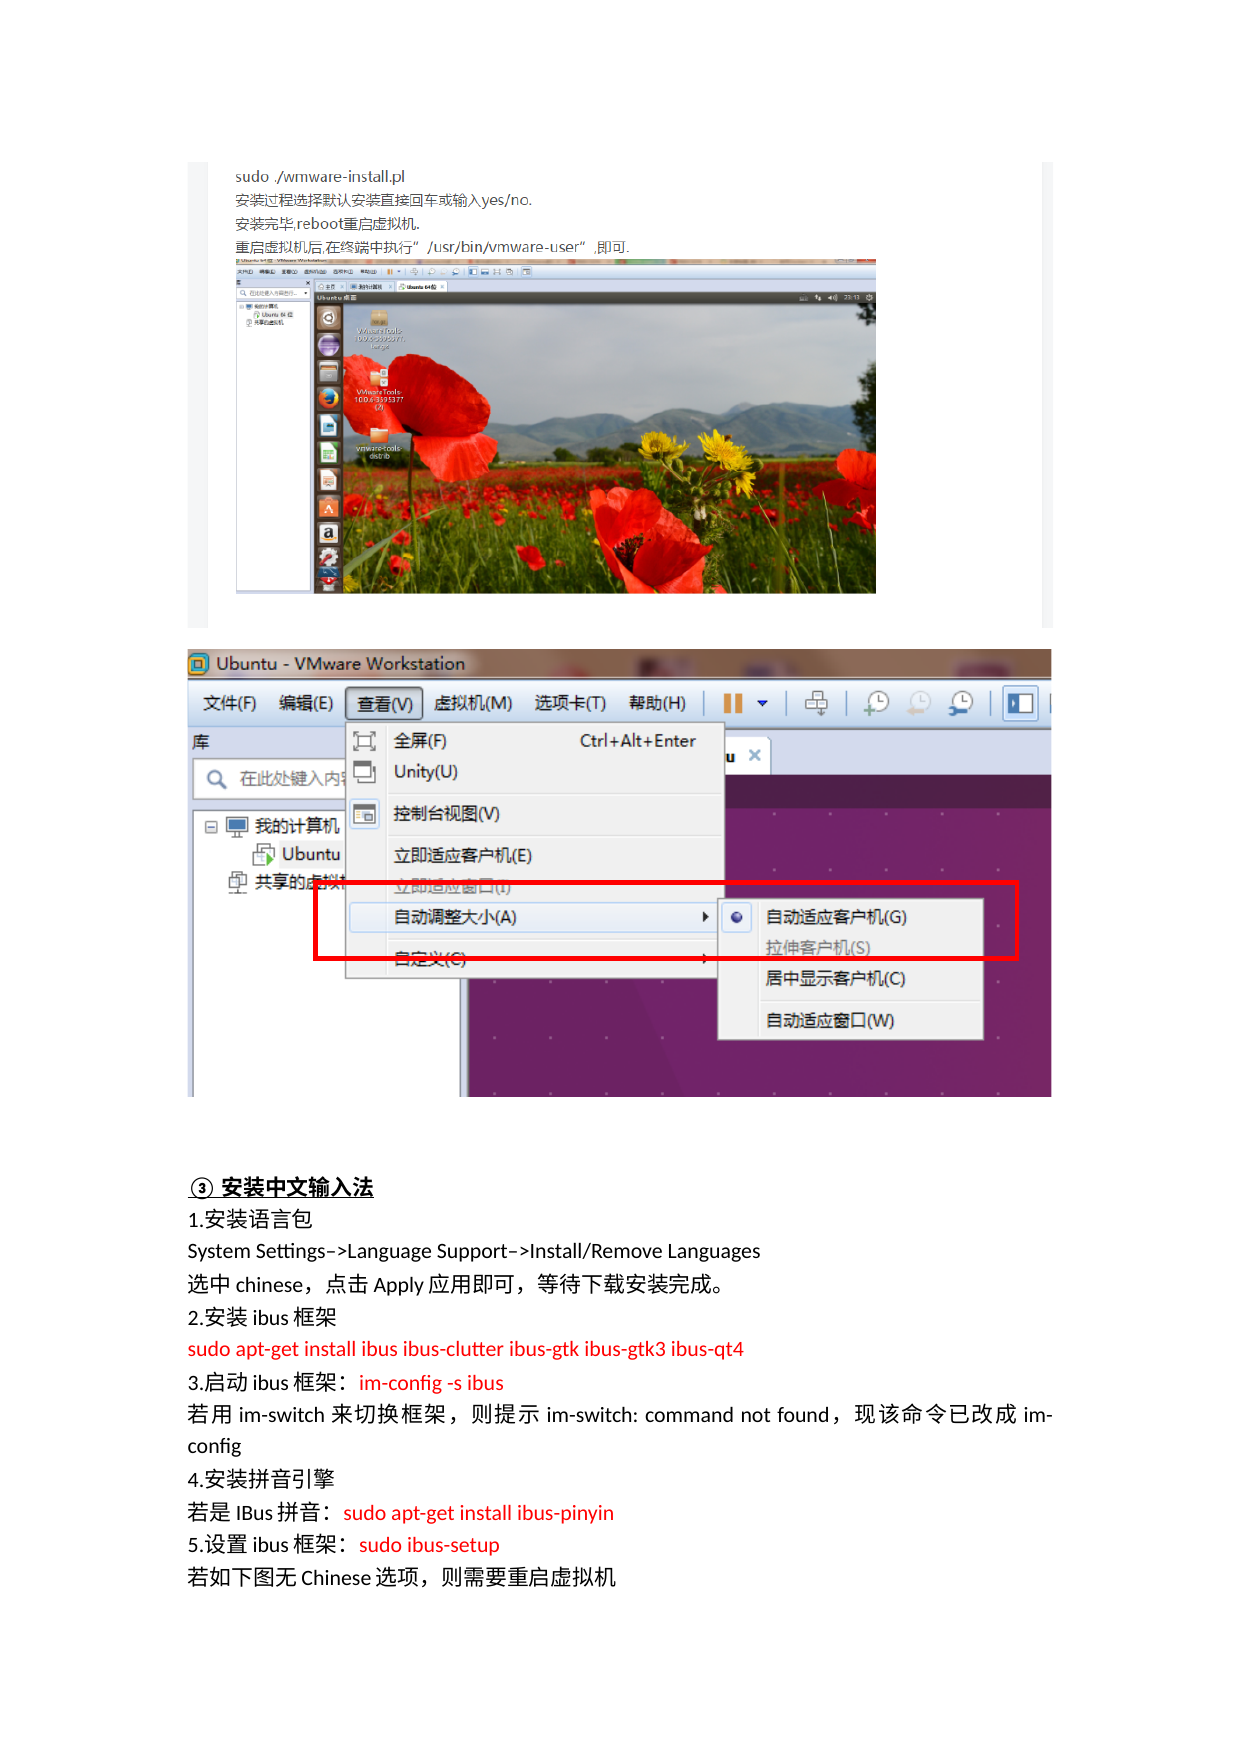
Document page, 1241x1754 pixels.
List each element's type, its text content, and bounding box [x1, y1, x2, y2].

text ③安装中文输入法 [187, 1169, 1053, 1202]
text 1.安装语言包 System Settings–>Language Support–>Install/Remove Languages 选中chinese，点击Apply应用即可，等待下载安装完成。 2.安装ibus框架 sudo apt-get install ibus ibus-clutter ibus-gtk ibus-gtk3 ibus-qt4 3.启动ibus框架：im-config -s ibus 若用im-switch来切换框架，则提示im-switch: command not found，现该命令已改成im-config 4.安装拼音引擎 若是IBus拼音：sudo apt-get install ibus-pinyin 5.设置ibus框架：sudo ibus-setup [187, 1202, 1053, 1559]
picture [187, 649, 1052, 1097]
text 若如下图无Chinese选项，则需要重启虚拟机 [187, 1559, 1053, 1592]
picture [187, 162, 1054, 628]
